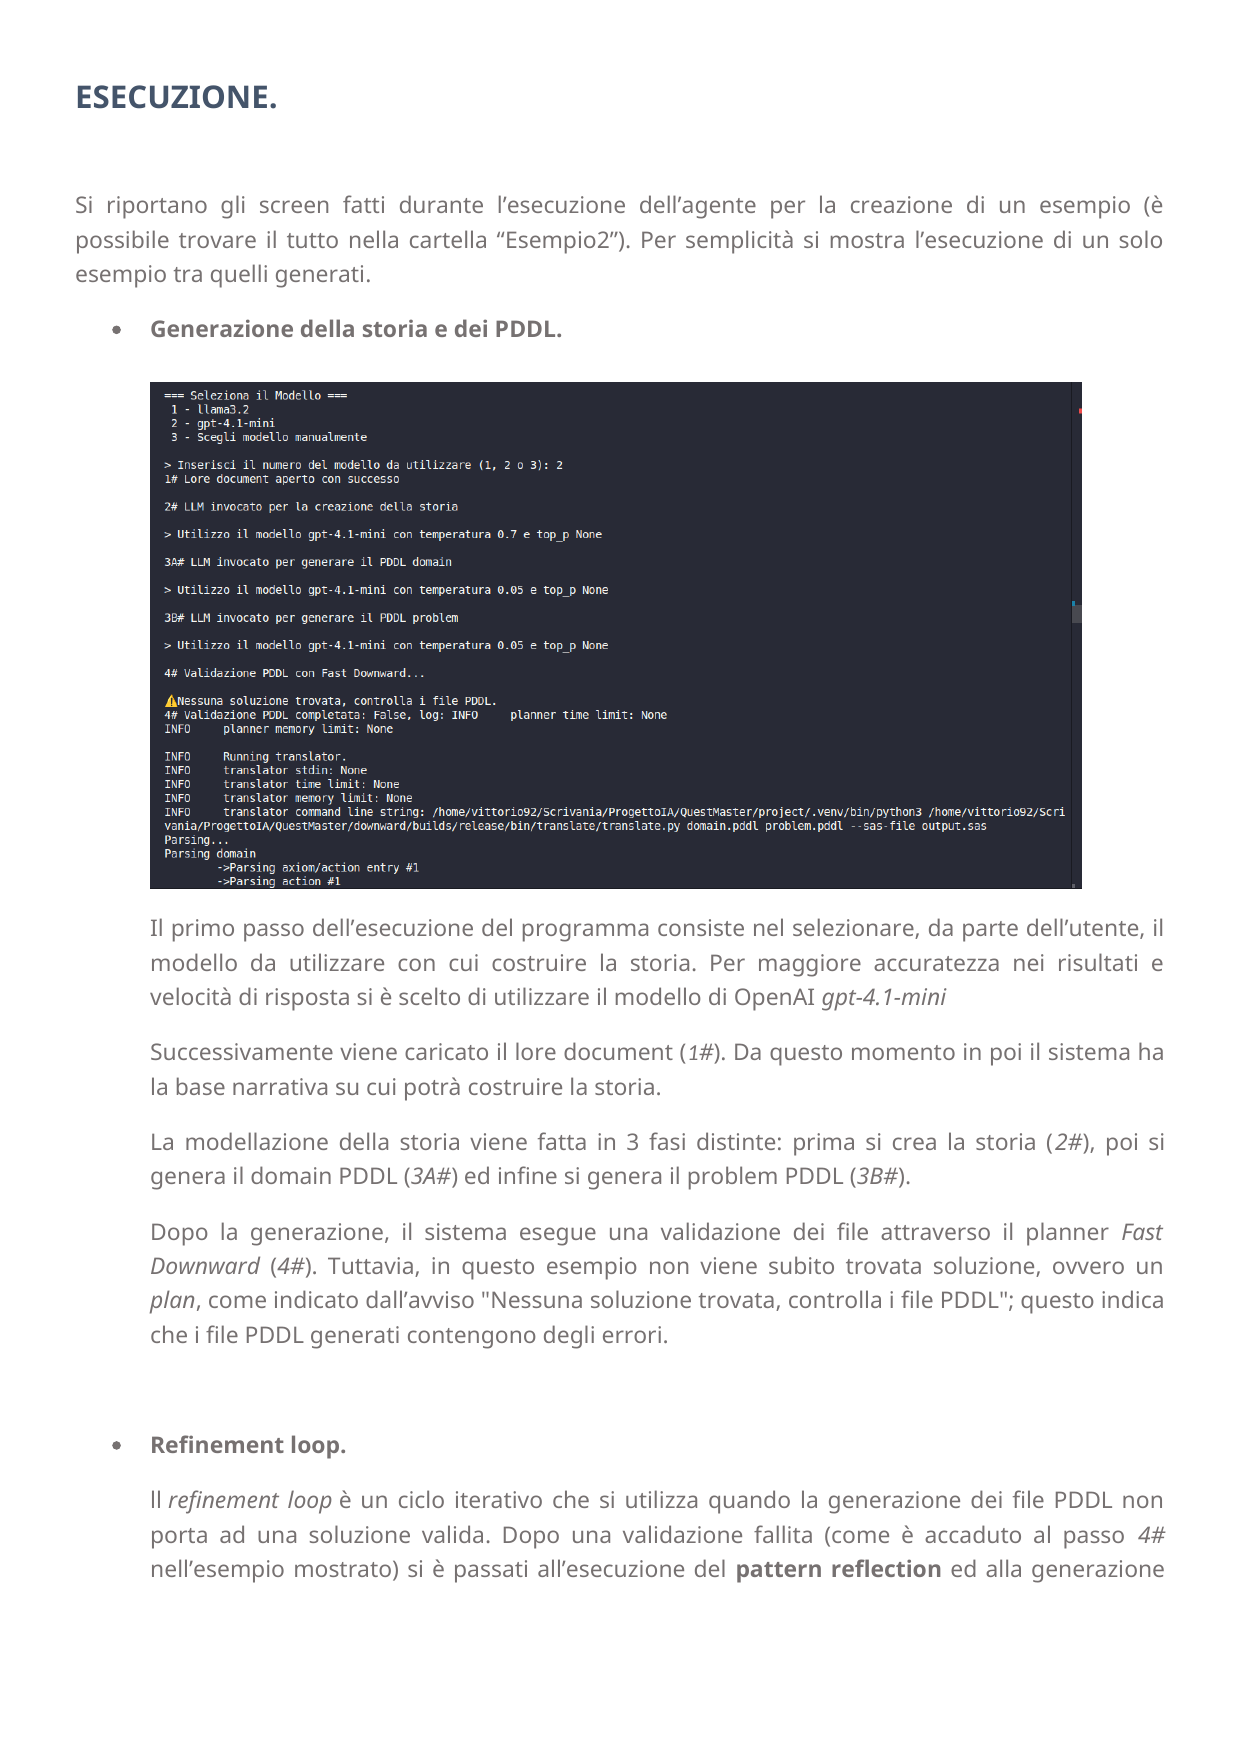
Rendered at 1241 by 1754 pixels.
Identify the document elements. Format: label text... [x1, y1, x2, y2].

list Successivamente viene caricato il lore document (1#). Da questo momento in poi il sistema ha la base narrativa su cui potrà costruire la storia. [150, 1036, 1165, 1102]
text Il primo passo dell’esecuzione del programma consiste nel selezionare, da parte dell’utente, il modello da utilizzare con cui costruire la storia. Per maggiore accuratezza nei risultati e velocità di risposta si è scelto di utilizzare il modello di OpenAI gpt-4.1-mini [150, 912, 1165, 1012]
text Si riportano gli screen fatti durante l’esecuzione dell’agente per la creazione di un esempio (è possibile trovare il tutto nella cartella “Esempio2”). Per semplicità si mostra l’esecuzione di un solo esempio tra quelli generati. [75, 189, 1165, 289]
text Dopo la generazione, il sistema esegue una validazione dei file attraverso il planner Fast Downward (4#). Tuttavia, in questo esempio non viene subito trovata soluzione, ovvero un plan, come indicato dall’avviso "Nessuna soluzione trovata, controlla i file PDDL"; questo indica che i file PDDL generati contengono degli errori. [150, 1215, 1165, 1350]
list Refinement loop. [112, 1429, 1165, 1460]
list Generazione della storia e dei PDDL. [112, 313, 1165, 345]
picture [150, 382, 1082, 889]
text La modellazione della storia viene fatta in 3 fasi distinte: prima si crea la storia (2#), poi si genera il domain PDDL (3A#) ed infine si genera il problem PDDL (3B#). [150, 1126, 1165, 1191]
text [150, 1484, 1165, 1584]
